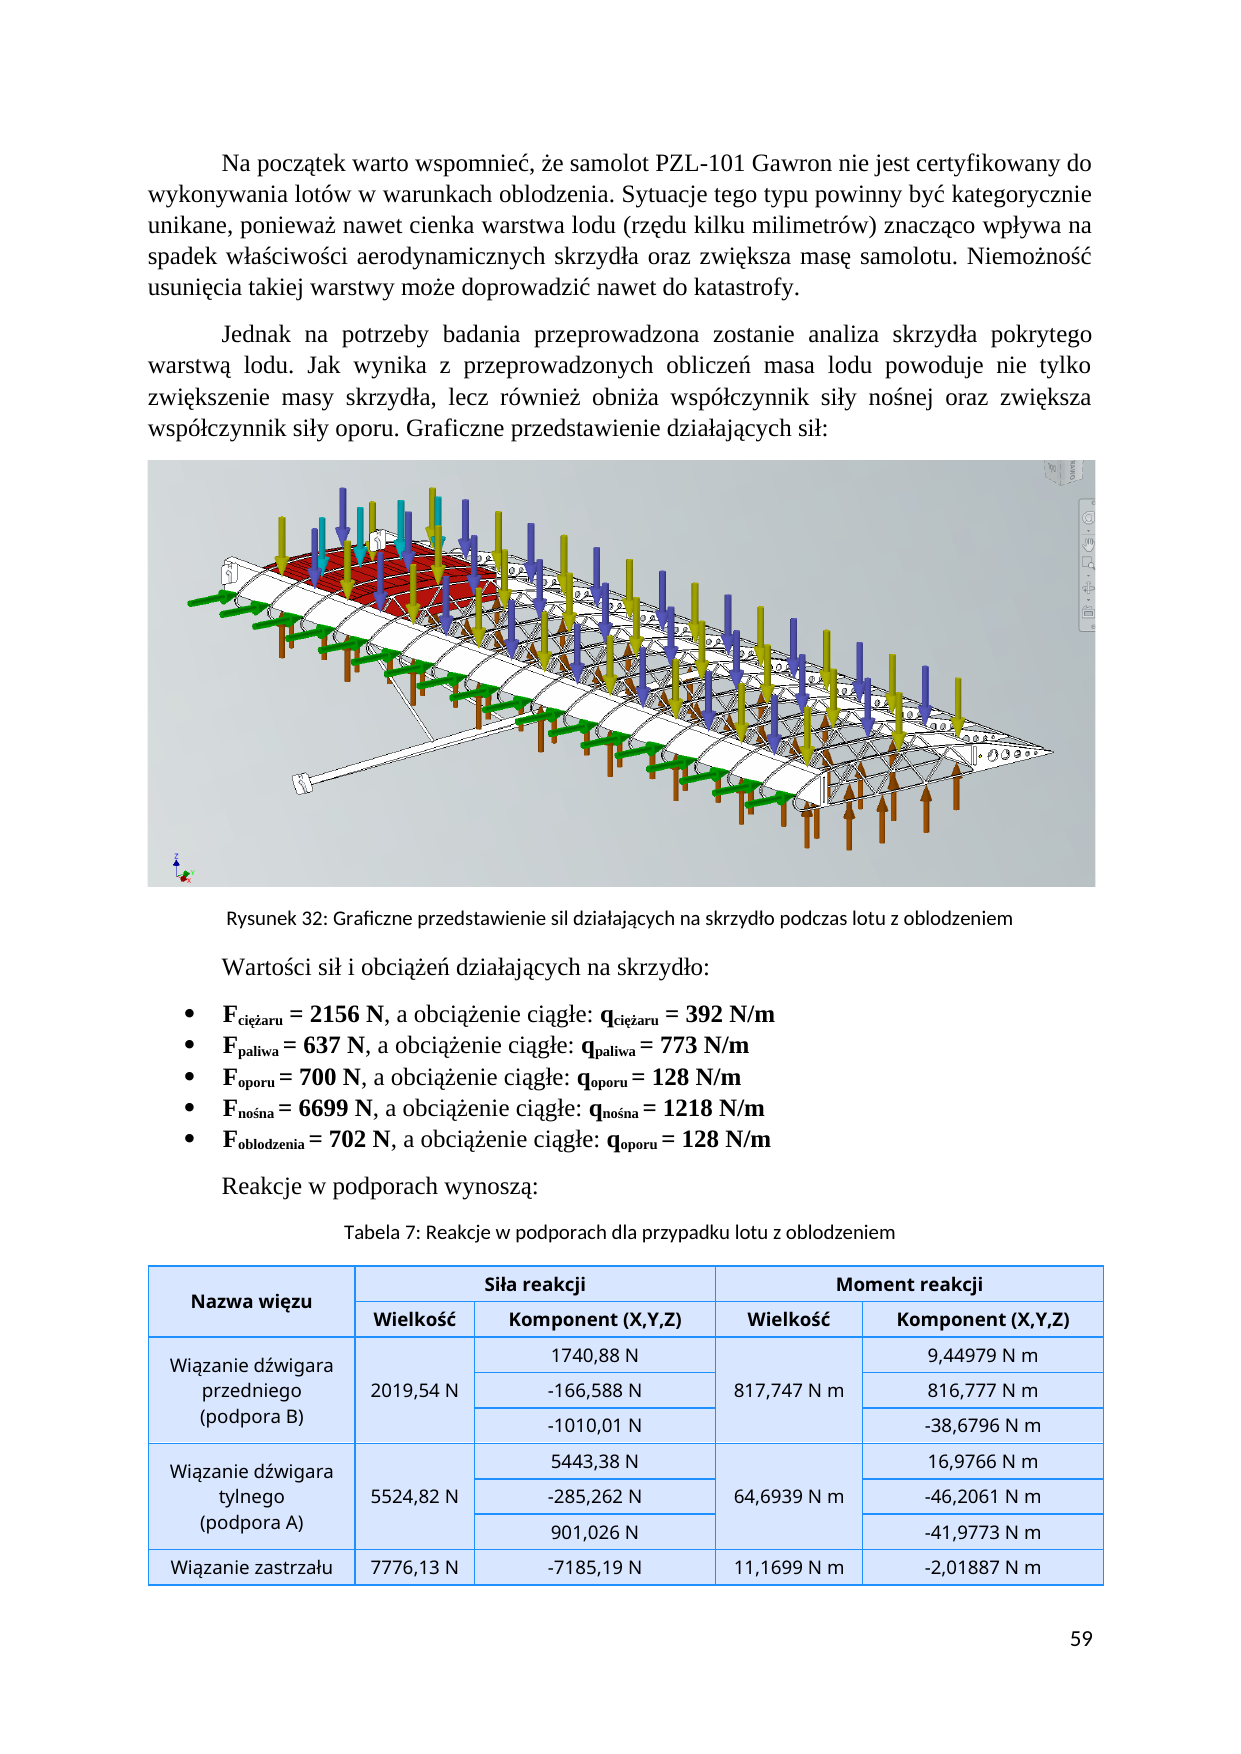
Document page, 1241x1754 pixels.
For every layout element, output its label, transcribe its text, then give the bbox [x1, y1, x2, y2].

table_cell 16,9766 N m [863, 1444, 1103, 1478]
table_cell 5443,38 N [475, 1444, 715, 1478]
table_cell -166,588 N [475, 1373, 715, 1407]
table_cell 9,44979 N m [863, 1338, 1103, 1372]
picture [147, 460, 1096, 887]
list Fnośna = 6699 N, a obciążenie ciągłe: qnośna = 1218 N/m [185, 1093, 1093, 1121]
table_cell -1010,01 N [475, 1409, 715, 1442]
table_cell -38,6796 N m [863, 1409, 1103, 1442]
table_cell -2,01887 N m [863, 1550, 1103, 1584]
table_cell 817,747 N m [716, 1338, 862, 1442]
table_cell Wielkość [716, 1302, 862, 1336]
table_cell -285,262 N [475, 1480, 715, 1513]
text Tabela 7: Reakcje w podporach dla przypadku lotu z oblodzeniem [148, 1219, 1093, 1244]
table_cell 901,026 N [475, 1515, 715, 1549]
table_header Nazwa więzu [149, 1267, 354, 1336]
text Na początek warto wspomnieć, że samolot PZL-101 Gawron nie jest certyfikowany do wykonywania lotów w warunkach oblodzenia. Sytuacje tego typu powinny być kategorycznie unikane, ponieważ nawet cienka warstwa lodu (rzędu kilku milimetrów) znacząco wpływa na spadek właściwości aerodynamicznych skrzydła oraz zwiększa masę samolotu. Niemożność usunięcia takiej warstwy może doprowadzić nawet do katastrofy. [148, 148, 1093, 301]
text Jednak na potrzeby badania przeprowadzona zostanie analiza skrzydła pokrytego warstwą lodu. Jak wynika z przeprowadzonych obliczeń masa lodu powoduje nie tylko zwiększenie masy skrzydła, lecz również obniża współczynnik siły nośnej oraz zwiększa współczynnik siły oporu. Graficzne przedstawienie działających sił: [148, 319, 1093, 441]
list Foporu = 700 N, a obciążenie ciągłe: qoporu = 128 N/m [185, 1062, 1093, 1090]
table_header Siła reakcji [356, 1267, 715, 1301]
table_cell Komponent (X,Y,Z) [475, 1302, 715, 1336]
list Fpaliwa = 637 N, a obciążenie ciągłe: qpaliwa = 773 N/m [185, 1031, 1093, 1059]
text Reakcje w podporach wynoszą: [221, 1171, 1093, 1200]
list Fciężaru = 2156 N, a obciążenie ciągłe: qciężaru = 392 N/m [185, 999, 1093, 1028]
table_cell 7776,13 N [356, 1550, 474, 1584]
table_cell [149, 1550, 354, 1584]
table_cell 5524,82 N [356, 1444, 474, 1549]
text Rysunek 32: Graficzne przedstawienie sil działających na skrzydło podczas lotu z oblodzeniem [148, 906, 1093, 931]
table_cell Wielkość [356, 1302, 474, 1336]
table_header Moment reakcji [716, 1267, 1103, 1301]
table_cell 1740,88 N [475, 1338, 715, 1372]
list Foblodzenia = 702 N, a obciążenie ciągłe: qoporu = 128 N/m [185, 1124, 1093, 1152]
table_cell Wiązanie dźwigara tylnego (podpora A) [149, 1444, 354, 1549]
table_cell -41,9773 N m [863, 1515, 1103, 1549]
table_cell 816,777 N m [863, 1373, 1103, 1407]
text Wartości sił i obciążeń działających na skrzydło: [148, 952, 1093, 981]
table_cell -7185,19 N [475, 1550, 715, 1584]
table_cell 64,6939 N m [716, 1444, 862, 1549]
table_cell Wiązanie dźwigara przedniego (podpora B) [149, 1338, 354, 1442]
table_cell 2019,54 N [356, 1338, 474, 1442]
table_cell Komponent (X,Y,Z) [863, 1302, 1103, 1336]
table_cell 11,1699 N m [716, 1550, 862, 1584]
table_cell -46,2061 N m [863, 1480, 1103, 1513]
